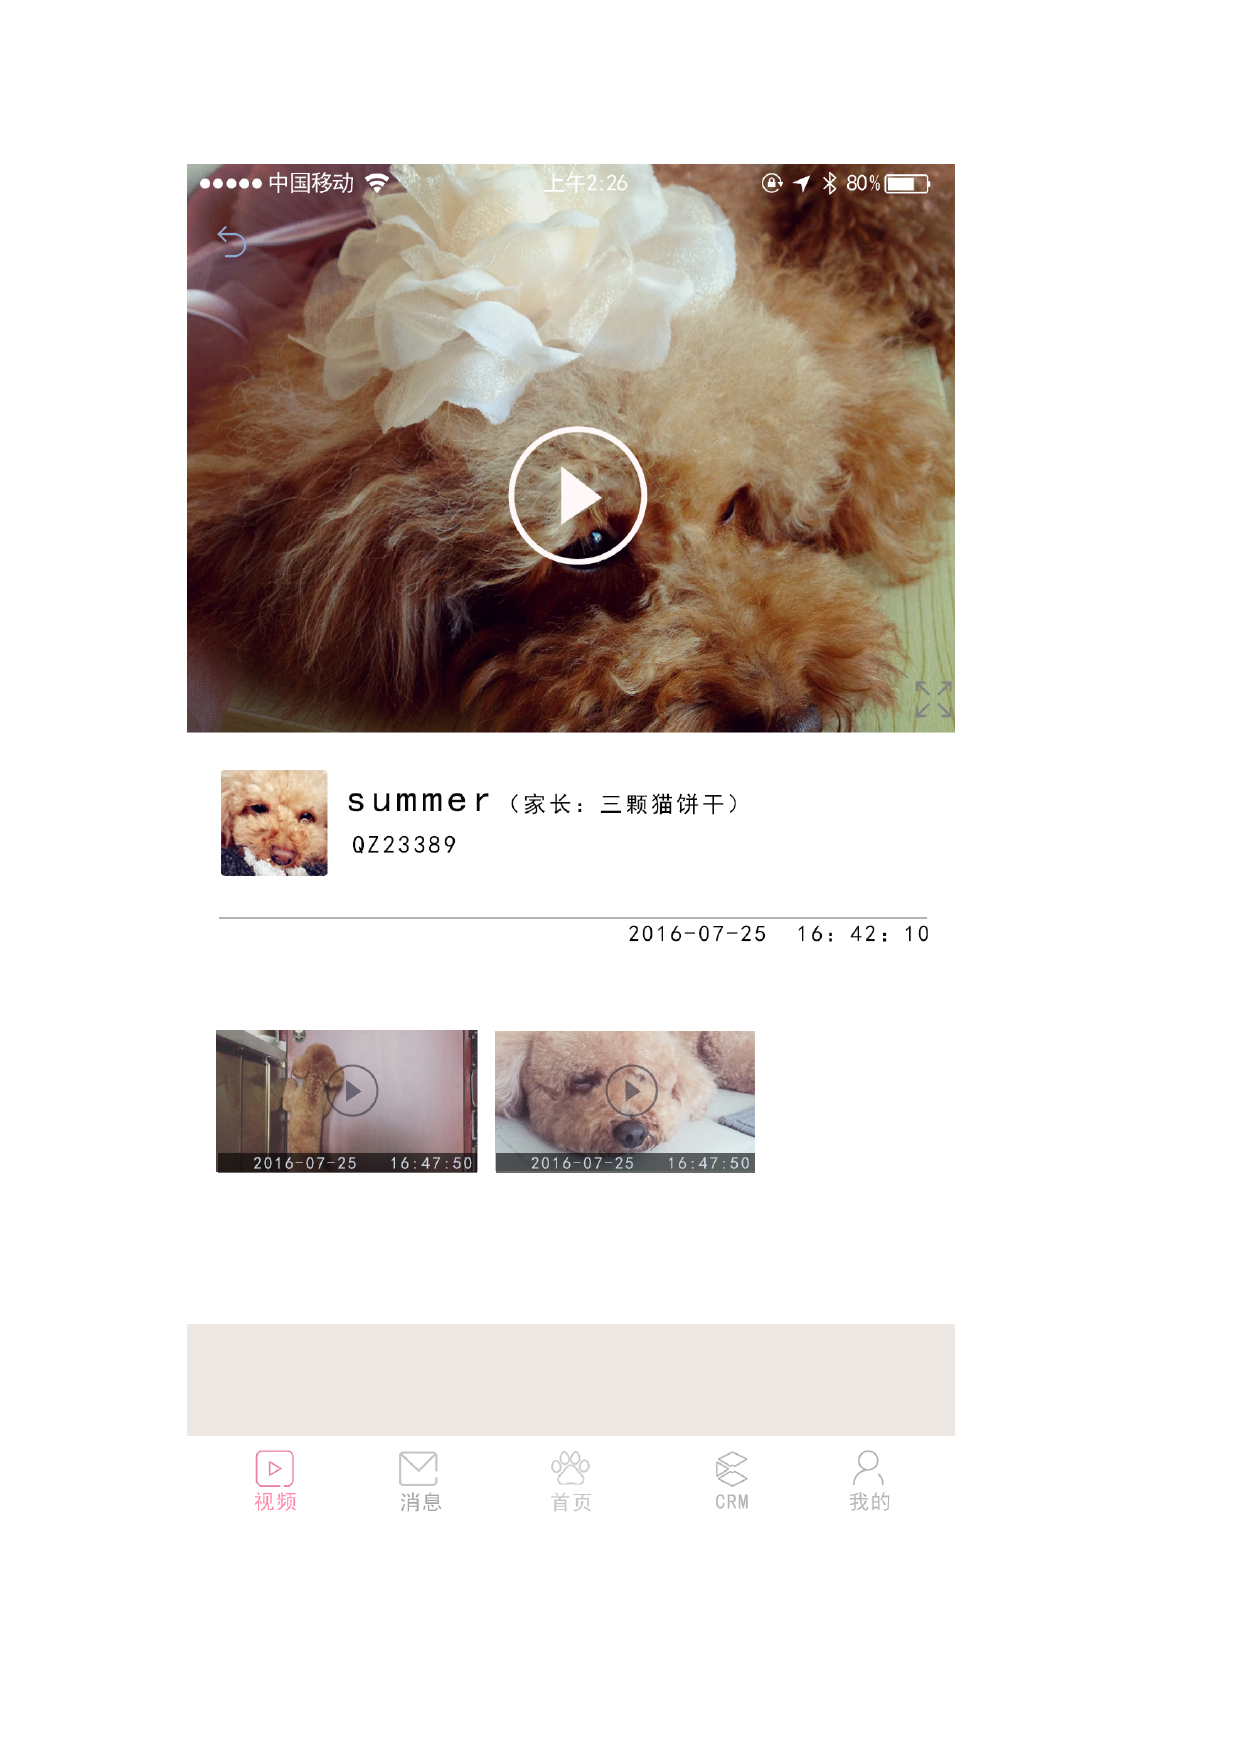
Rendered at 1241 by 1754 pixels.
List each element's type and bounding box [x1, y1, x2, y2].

picture [187, 164, 955, 1529]
